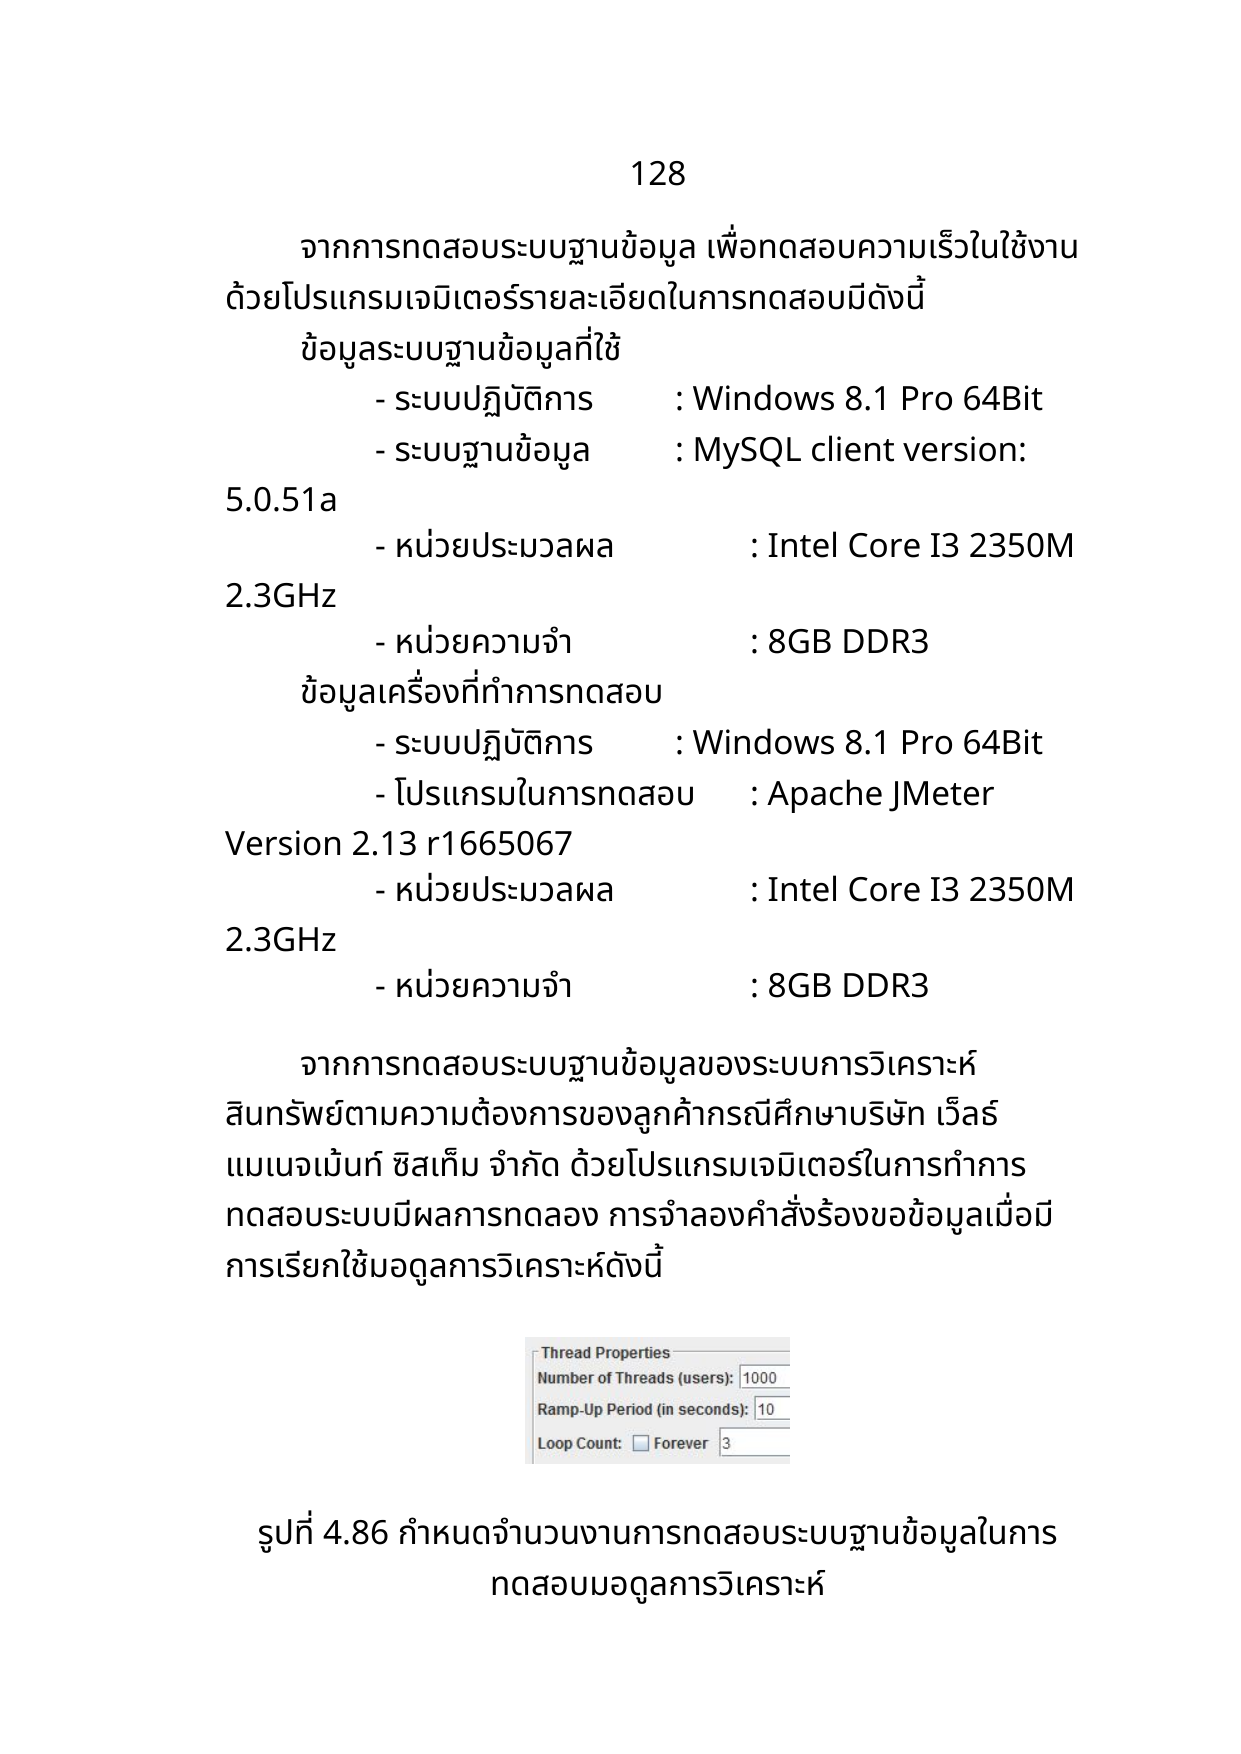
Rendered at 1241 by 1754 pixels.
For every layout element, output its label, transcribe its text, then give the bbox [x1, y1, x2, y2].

picture [525, 1337, 790, 1464]
text ข้อมูลเครื่องที่ทำการทดสอบ [225, 668, 1090, 719]
text - หน่วยความจำ : 8GB DDR3 [225, 961, 1090, 1012]
text - หน่วยประมวลผล : Intel Core I3 2350M 2.3GHz [225, 522, 1090, 618]
text ข้อมูลระบบฐานข้อมูลที่ใช้ [225, 324, 1090, 375]
text - โปรแกรมในการทดสอบ : Apache JMeter Version 2.13 r1665067 [225, 769, 1090, 865]
text - หน่วยความจำ : 8GB DDR3 [225, 618, 1090, 668]
text - ระบบฐานข้อมูล : MySQL client version: 5.0.51a [225, 426, 1090, 522]
text จากการทดสอบระบบฐานข้อมูล เพื่อทดสอบความเร็วในใช้งาน ด้วยโปรแกรมเจมิเตอร์รายละเอียดในการทดสอบมีดังนี้ [225, 223, 1090, 324]
text - ระบบปฏิบัติการ : Windows 8.1 Pro 64Bit [225, 375, 1090, 426]
text รูปที่ 4.86 กำหนดจำนวนงานการทดสอบระบบฐานข้อมูลในการทดสอบมอดูลการวิเคราะห์ [225, 1509, 1090, 1610]
text จากการทดสอบระบบฐานข้อมูลของระบบการวิเคราะห์สินทรัพย์ตามความต้องการของลูกค้ากรณีศึกษาบริษัท เว็ลธ์ แมเนจเม้นท์ ซิสเท็ม จำกัด ด้วยโปรแกรมเจมิเตอร์ในการทำการทดสอบระบบมีผลการทดลอง การจำลองคำสั่งร้องขอข้อมูลเมื่อมีการเรียกใช้มอดูลการวิเคราะห์ดังนี้ [225, 1040, 1090, 1292]
text - ระบบปฏิบัติการ : Windows 8.1 Pro 64Bit [225, 719, 1090, 769]
text - หน่วยประมวลผล : Intel Core I3 2350M 2.3GHz [225, 865, 1090, 961]
